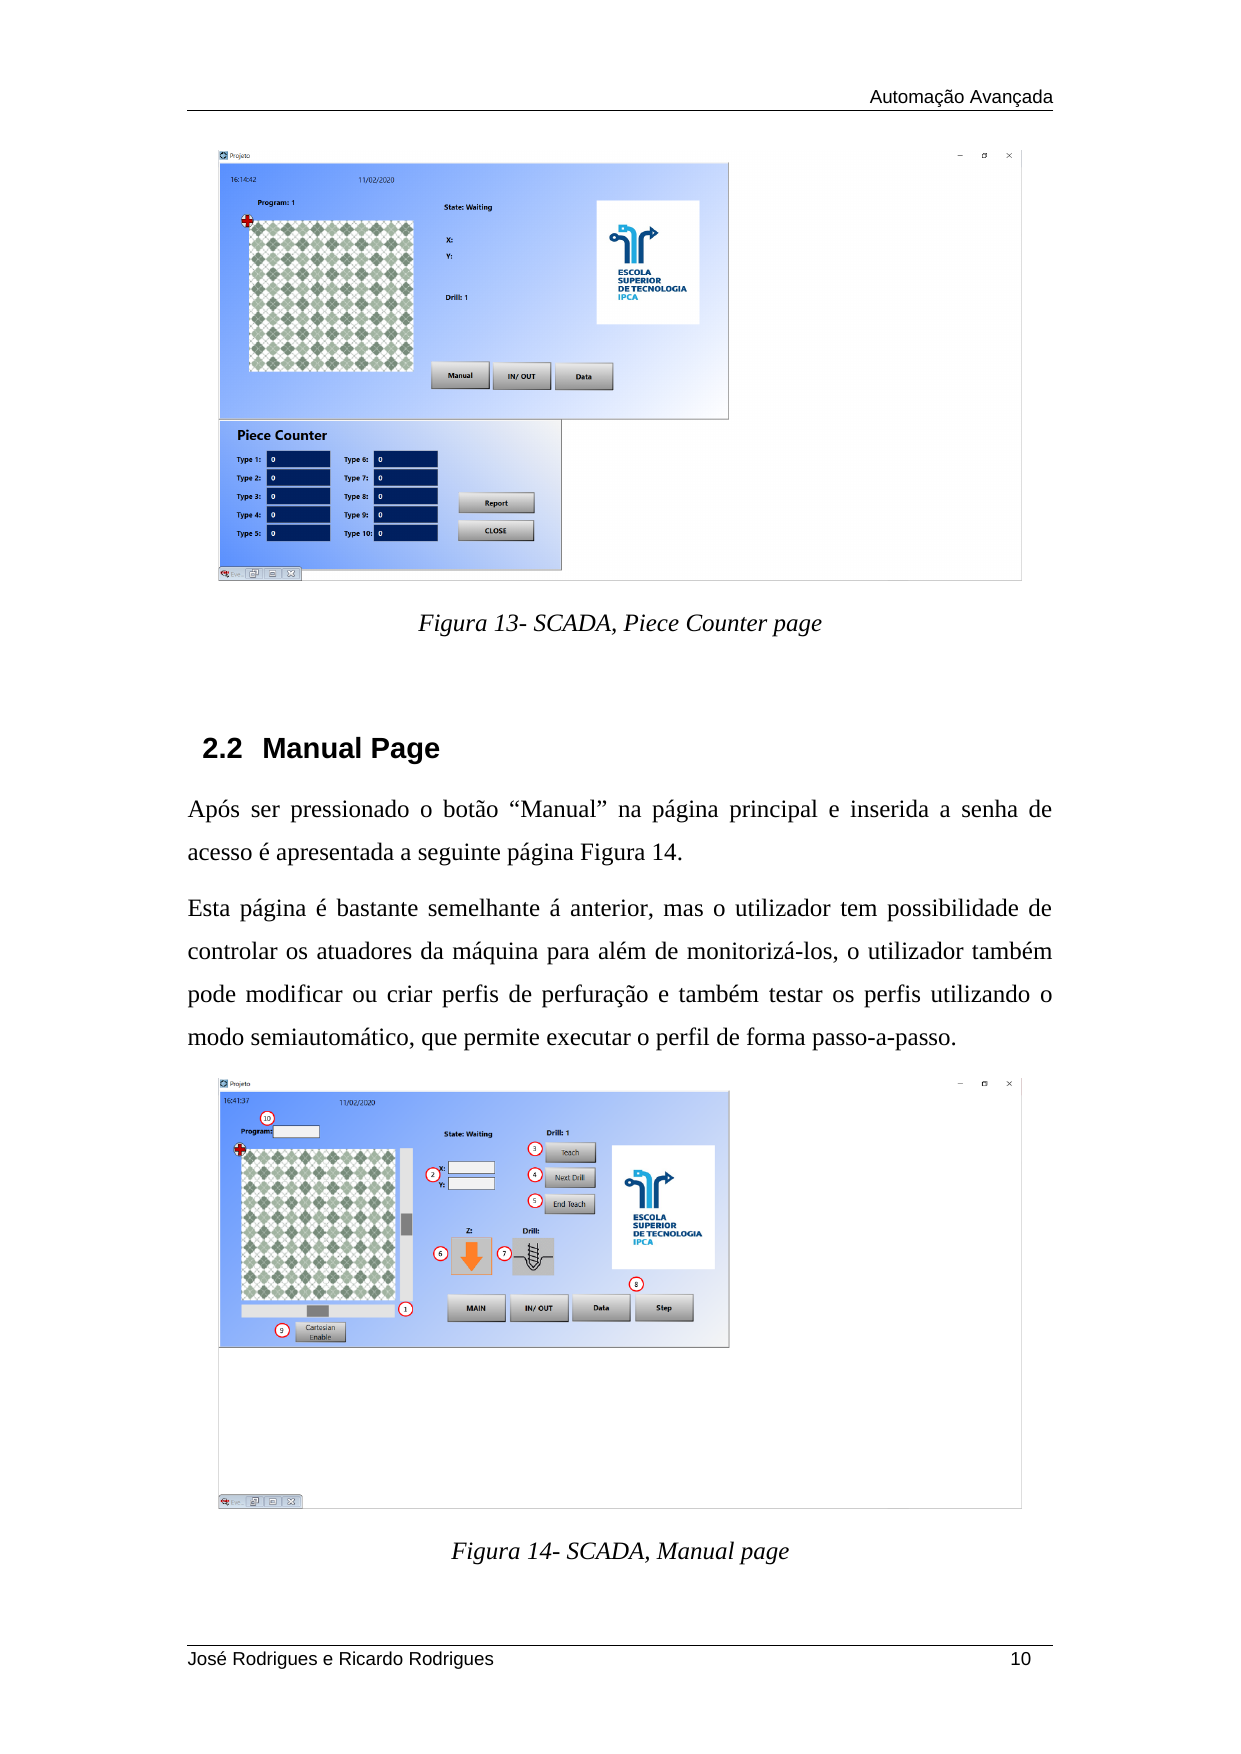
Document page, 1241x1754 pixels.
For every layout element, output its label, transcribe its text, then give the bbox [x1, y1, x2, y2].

text Esta página é bastante semelhante á anterior, mas o utilizador tem possibilidade de controlar os atuadores da máquina para além de monitorizá-los, o utilizador também pode modificar ou criar perfis de perfuração e também testar os perfis utilizando o modo semiautomático, que permite executar o perfil de forma passo-a-passo. [187, 893, 1053, 1051]
picture [218, 150, 1022, 581]
subtitle Manual Page [202, 731, 1053, 765]
picture [218, 1078, 1022, 1509]
text Após ser pressionado o botão “Manual” na página principal e inserida a senha de acesso é apresentada a seguinte página Figura 14. [187, 794, 1053, 866]
